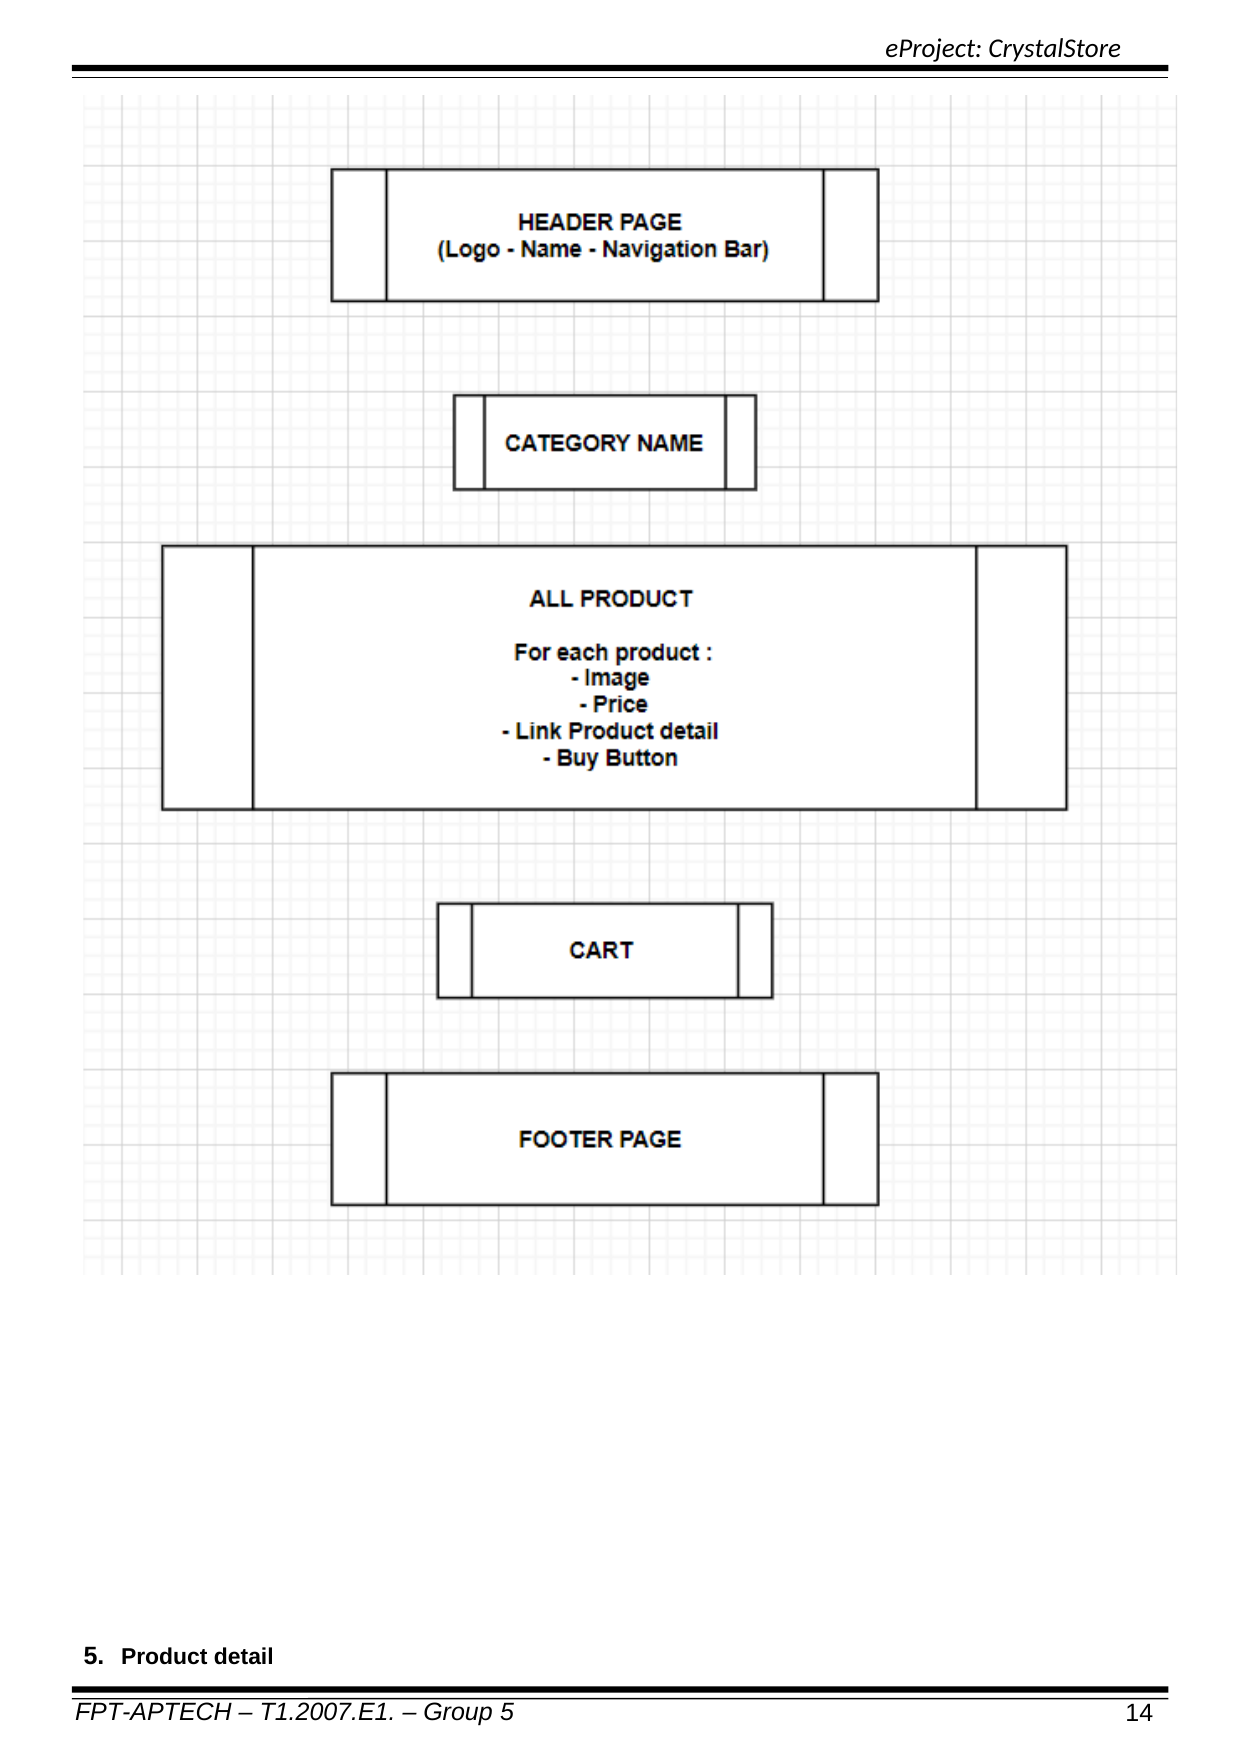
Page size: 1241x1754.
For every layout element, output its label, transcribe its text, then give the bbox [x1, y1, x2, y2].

picture [83, 95, 1178, 1275]
list Product detail [83, 1641, 1203, 1670]
